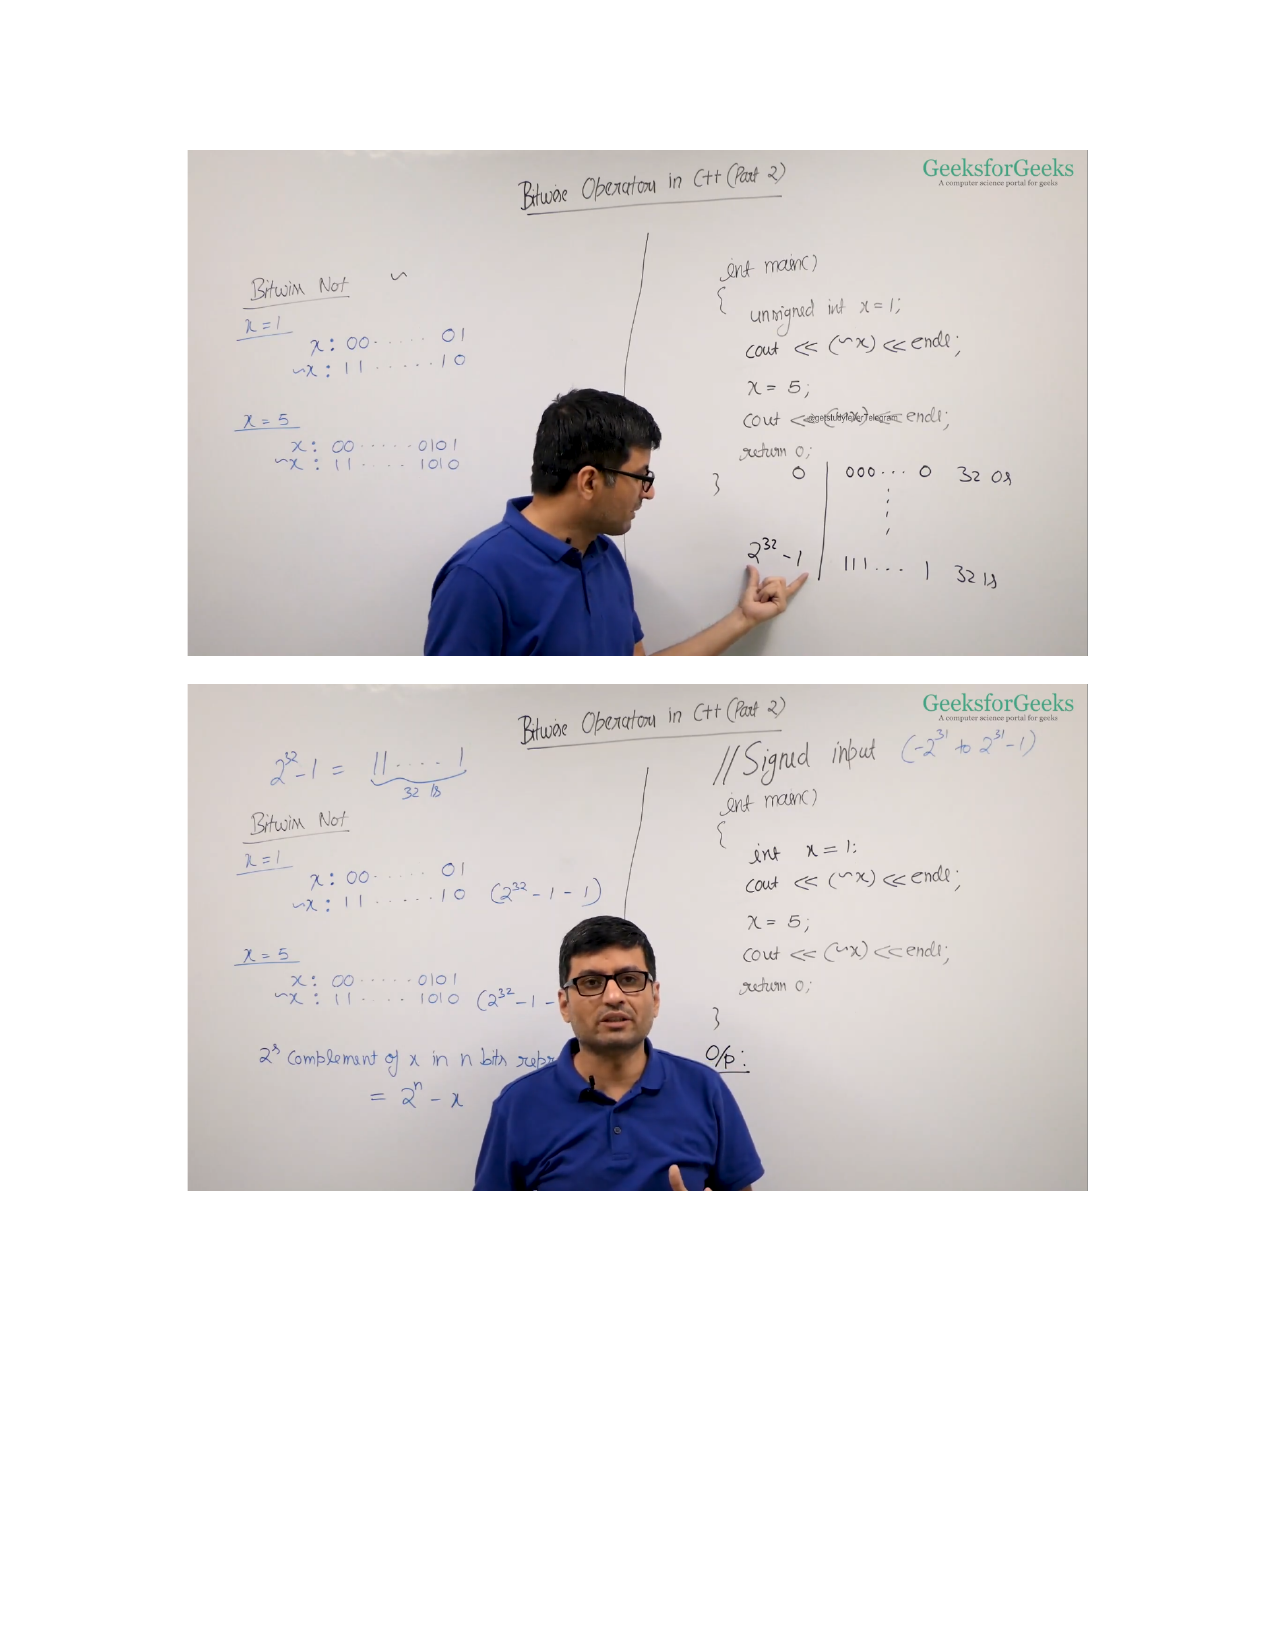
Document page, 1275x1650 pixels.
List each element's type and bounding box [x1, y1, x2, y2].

picture [187, 150, 1088, 656]
picture [187, 684, 1088, 1191]
